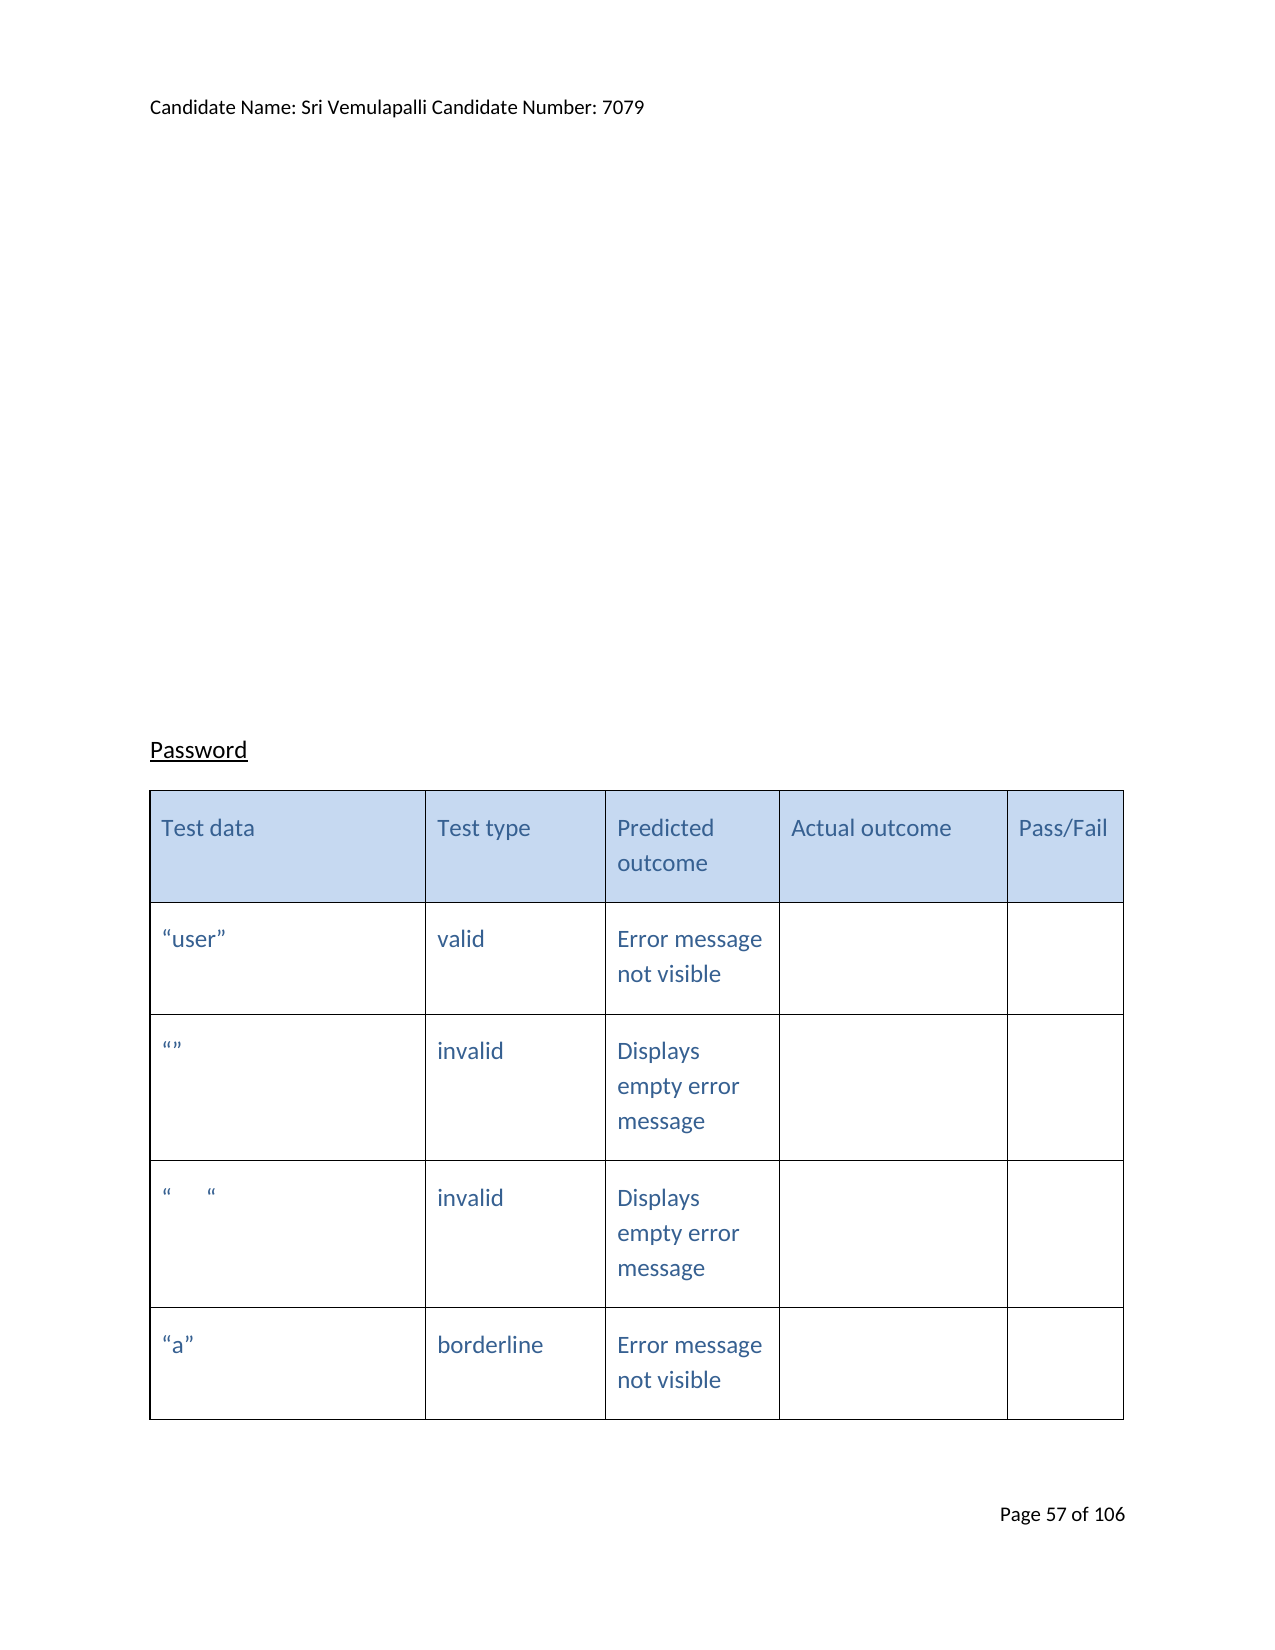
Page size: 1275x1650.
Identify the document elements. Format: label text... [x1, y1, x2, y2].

table_header Predicted outcome [606, 791, 779, 902]
table_cell Displays empty error message [606, 1161, 779, 1307]
table_header Test type [426, 791, 605, 902]
table_cell borderline [426, 1308, 605, 1419]
table_cell “” [151, 1015, 425, 1160]
table_header Test data [151, 791, 425, 902]
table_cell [606, 1308, 779, 1419]
table_cell [1008, 1308, 1123, 1419]
table_cell “ “ [151, 1161, 425, 1307]
table_header Actual outcome [780, 791, 1007, 902]
table_header Pass/Fail [1008, 791, 1123, 902]
table_cell invalid [426, 1161, 605, 1307]
table_cell [780, 903, 1007, 1013]
table_cell valid [426, 903, 605, 1013]
table_cell [780, 1308, 1007, 1419]
table_cell Displays empty error message [606, 1015, 779, 1160]
table_cell [780, 1161, 1007, 1307]
table_cell [1008, 1161, 1123, 1307]
table_cell [1008, 1015, 1123, 1160]
table_cell invalid [426, 1015, 605, 1160]
table_cell Error message not visible [606, 903, 779, 1013]
table_cell [1008, 903, 1123, 1013]
table_cell “user” [151, 903, 425, 1013]
table_cell “a” [151, 1308, 425, 1419]
text Password [150, 734, 1125, 765]
table_cell [780, 1015, 1007, 1160]
